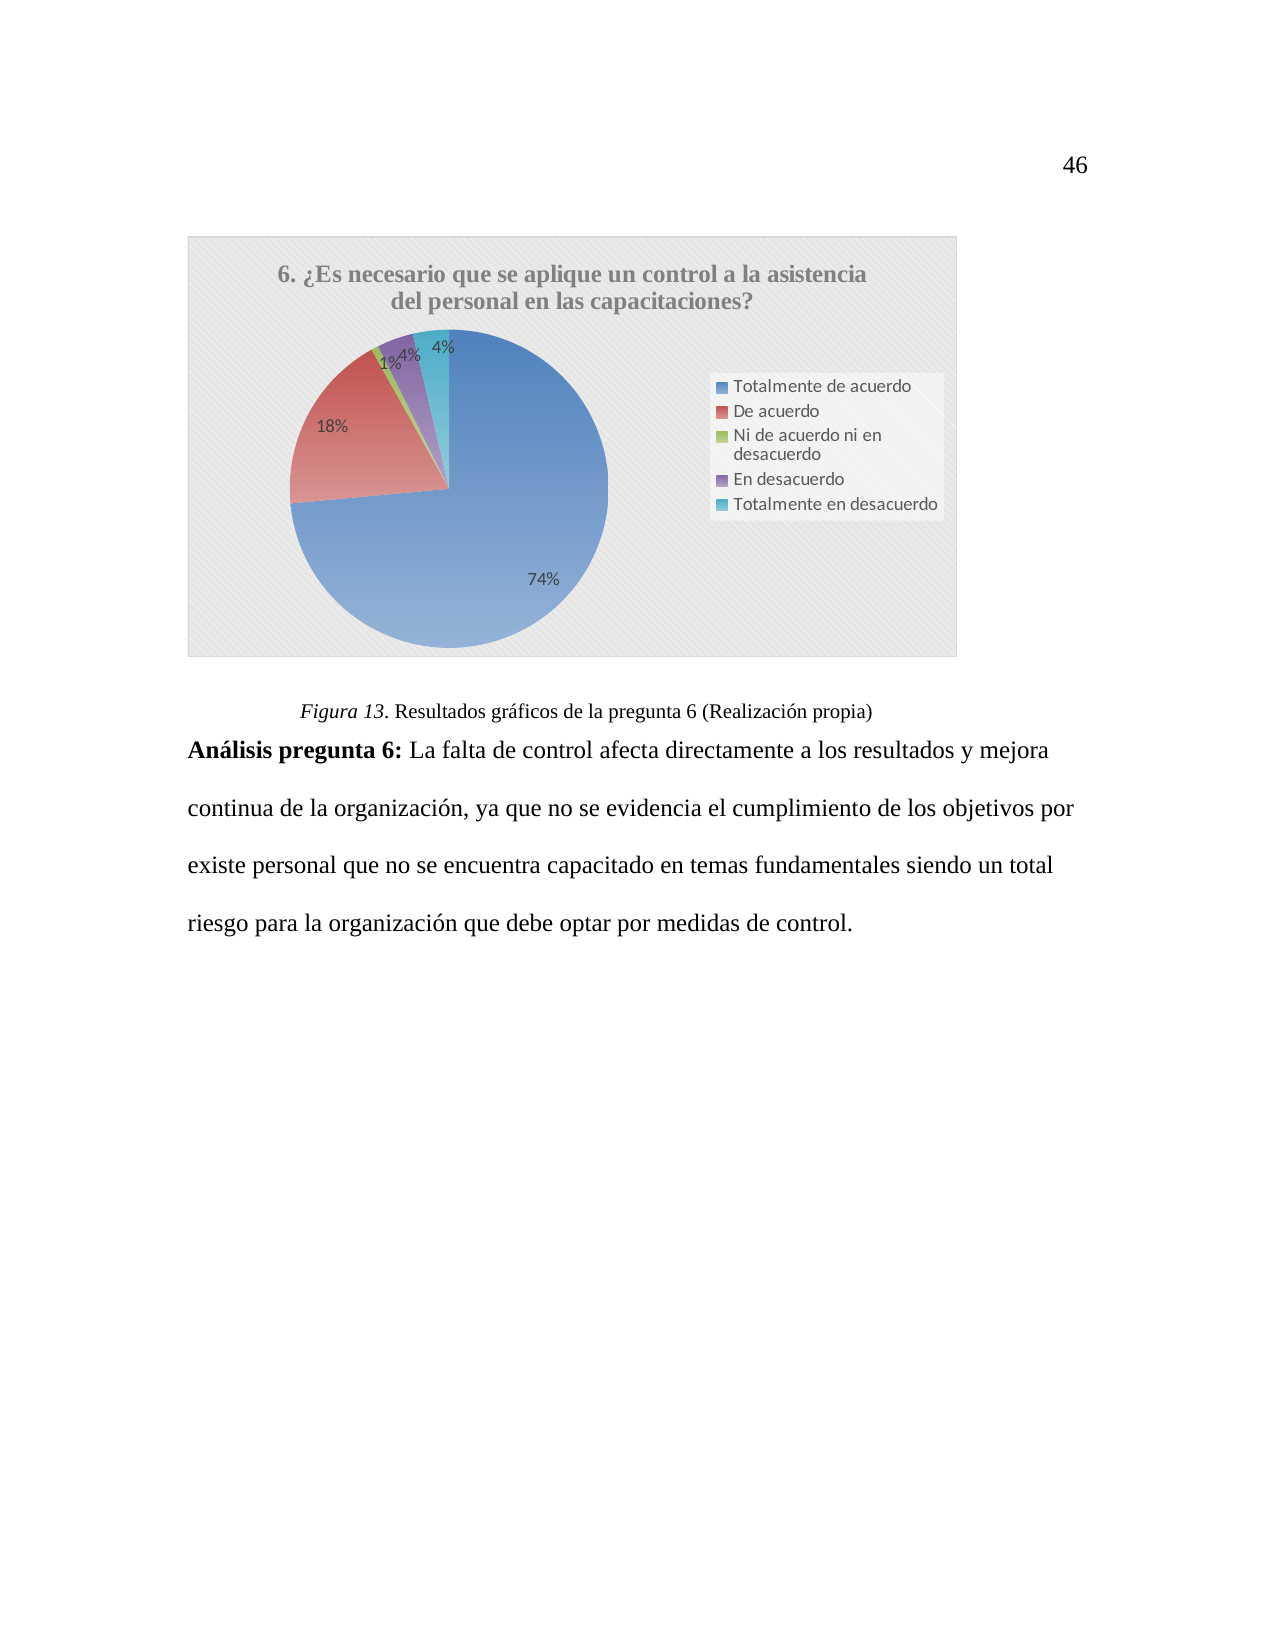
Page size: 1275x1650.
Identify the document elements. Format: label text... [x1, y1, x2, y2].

text Análisis pregunta 6: La falta de control afecta directamente a los resultados y mejora continua de la organización, ya que no se evidencia el cumplimiento de los objetivos por existe personal que no se encuentra capacitado en temas fundamentales siendo un total riesgo para la organización que debe optar por medidas de control. [187, 735, 1087, 936]
text Figura 13. Resultados gráficos de la pregunta 6 (Realización propia) [300, 698, 1087, 723]
